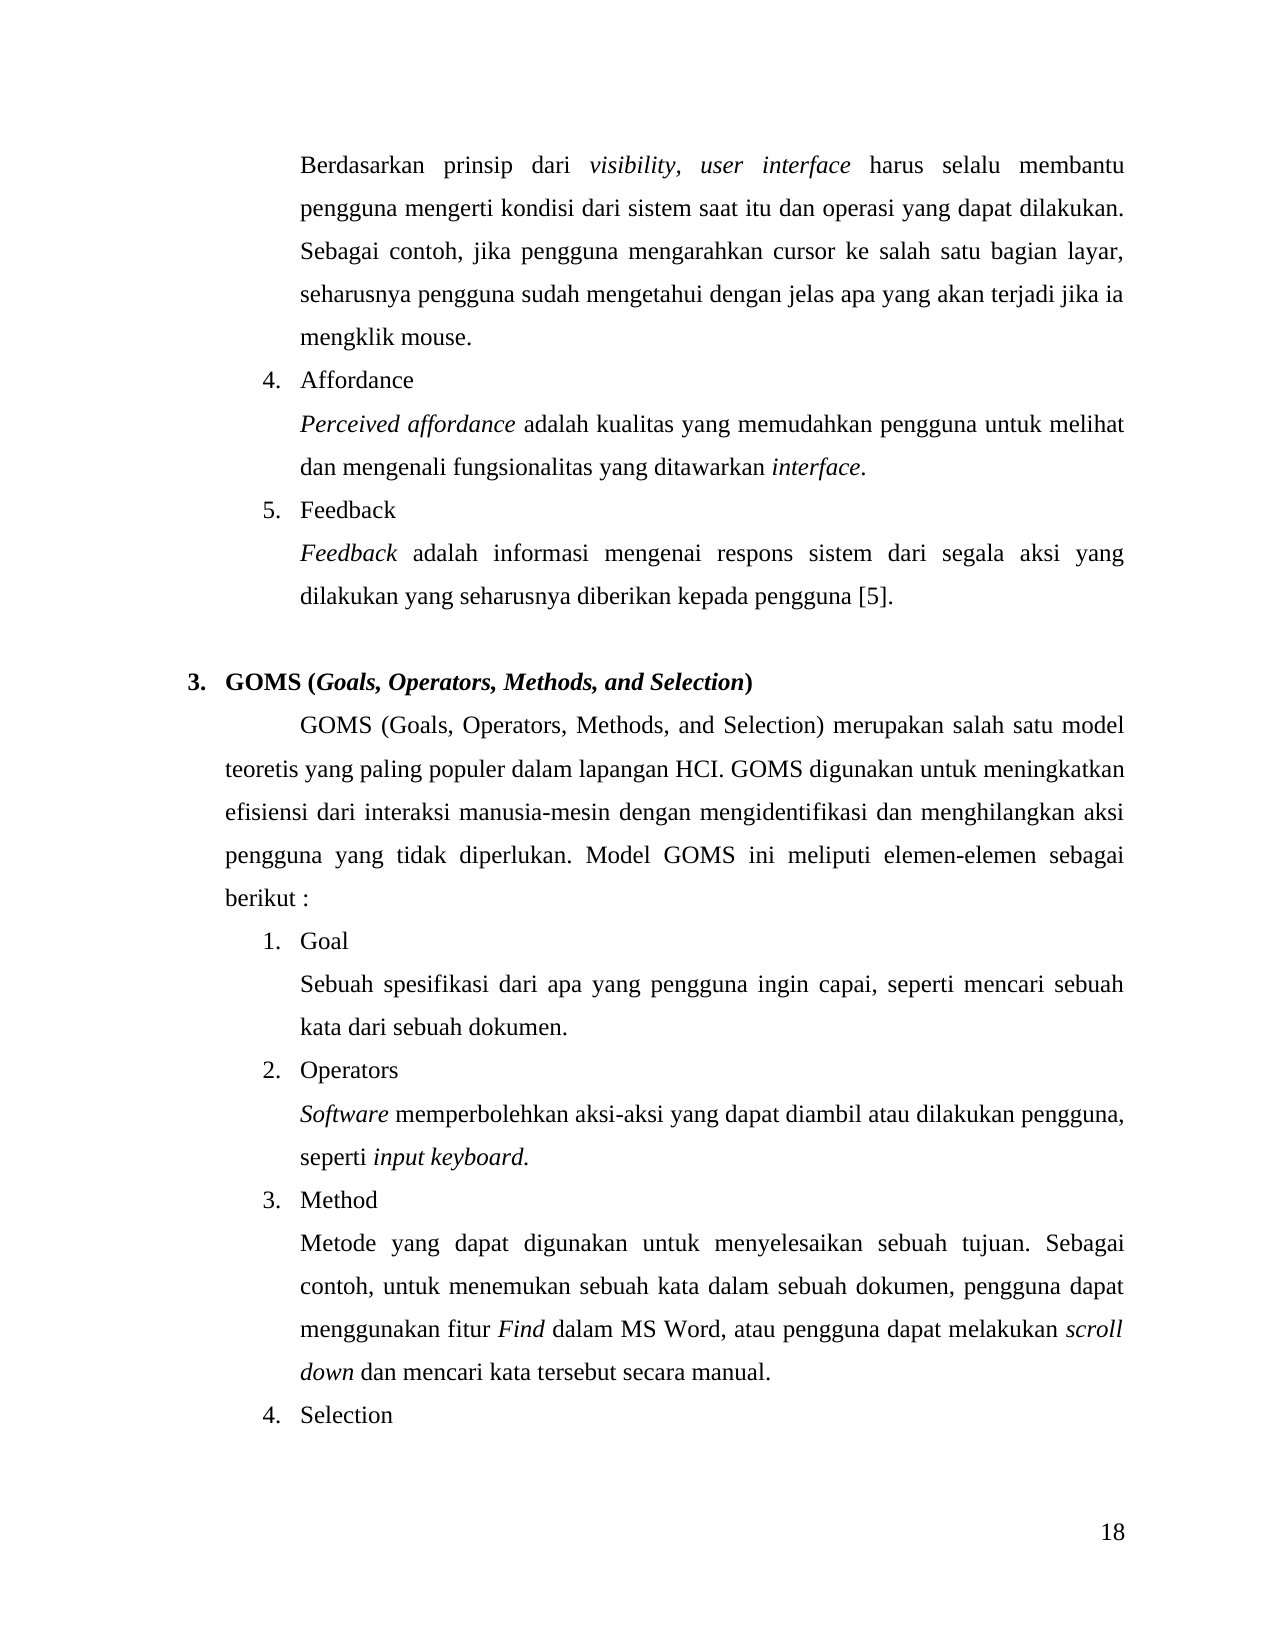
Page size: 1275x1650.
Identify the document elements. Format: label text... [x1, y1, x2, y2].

text Perceived affordance adalah kualitas yang memudahkan pengguna untuk melihat dan mengenali fungsionalitas yang ditawarkan interface. [300, 409, 1125, 481]
text GOMS (Goals, Operators, Methods, and Selection) merupakan salah satu model teoretis yang paling populer dalam lapangan HCI. GOMS digunakan untuk meningkatkan efisiensi dari interaksi manusia-mesin dengan mengidentifikasi dan menghilangkan aksi pengguna yang tidak diperlukan. Model GOMS ini meliputi elemen-elemen sebagai berikut : [225, 711, 1125, 912]
list Goal [262, 926, 1125, 955]
list Method [262, 1185, 1125, 1214]
text Berdasarkan prinsip dari visibility, user interface harus selalu membantu pengguna mengerti kondisi dari sistem saat itu dan operasi yang dapat dilakukan. Sebagai contoh, jika pengguna mengarahkan cursor ke salah satu bagian layar, seharusnya pengguna sudah mengetahui dengan jelas apa yang akan terjadi jika ia mengklik mouse. [300, 150, 1125, 351]
list Operators [262, 1056, 1125, 1084]
list Feedback [262, 495, 1125, 524]
text Sebuah spesifikasi dari apa yang pengguna ingin capai, seperti mencari sebuah kata dari sebuah dokumen. [300, 969, 1125, 1041]
text Software memperbolehkan aksi-aksi yang dapat diambil atau dilakukan pengguna, seperti input keyboard. [300, 1099, 1125, 1171]
text Feedback adalah informasi mengenai respons sistem dari segala aksi yang dilakukan yang seharusnya diberikan kepada pengguna [5]. [300, 538, 1125, 610]
list Selection [262, 1401, 1125, 1429]
text Metode yang dapat digunakan untuk menyelesaikan sebuah tujuan. Sebagai contoh, untuk menemukan sebuah kata dalam sebuah dokumen, pengguna dapat menggunakan fitur Find dalam MS Word, atau pengguna dapat melakukan scroll down dan mencari kata tersebut secara manual. [300, 1228, 1125, 1386]
list Affordance [262, 366, 1125, 394]
list GOMS (Goals, Operators, Methods, and Selection) [187, 667, 1125, 696]
